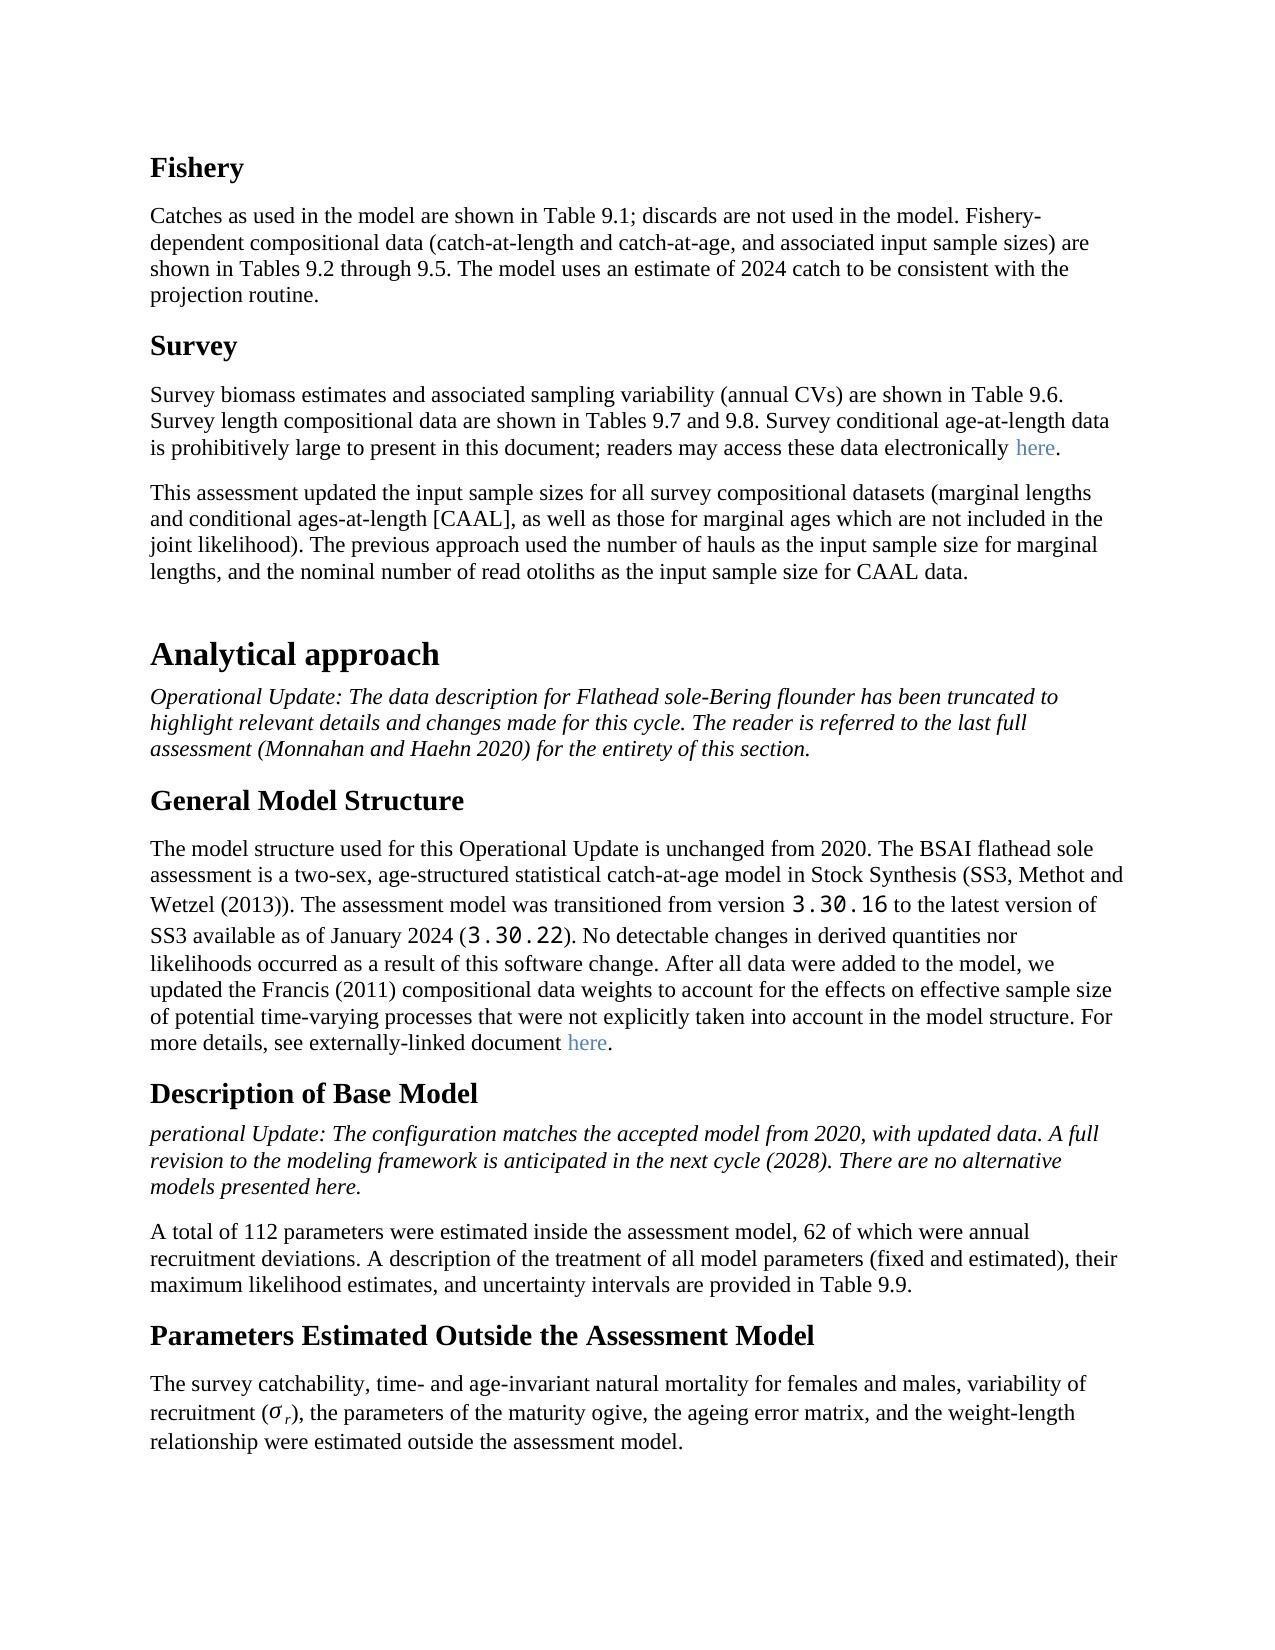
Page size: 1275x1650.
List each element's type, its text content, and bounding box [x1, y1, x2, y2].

subtitle Analytical approach [150, 634, 1125, 672]
text The survey catchability, time- and age-invariant natural mortality for females and males, variability of recruitment (), the parameters of the maturity ogive, the ageing error matrix, and the weight-length relationship were estimated outside the assessment model. [150, 1370, 1125, 1454]
subtitle Fishery [150, 150, 1125, 183]
text Survey biomass estimates and associated sampling variability (annual CVs) are shown in Table 9.6. Survey length compositional data are shown in Tables 9.7 and 9.8. Survey conditional age-at-length data is prohibitively large to present in this document; readers may access these data electronically here. [150, 381, 1125, 460]
subtitle Description of Base Model [150, 1076, 1125, 1110]
subtitle Survey [150, 328, 1125, 362]
text perational Update: The configuration matches the accepted model from 2020, with updated data. A full revision to the modeling framework is anticipated in the next cycle (2028). There are no alternative models presented here. [150, 1120, 1125, 1199]
text Catches as used in the model are shown in Table 9.1; discards are not used in the model. Fishery-dependent compositional data (catch-at-length and catch-at-age, and associated input sample sizes) are shown in Tables 9.2 through 9.5. The model uses an estimate of 2024 catch to be consistent with the projection routine. [150, 202, 1125, 308]
text Operational Update: The data description for Flathead sole-Bering flounder has been truncated to highlight relevant details and changes made for this cycle. The reader is referred to the last full assessment (Monnahan and Haehn 2020) for the entirety of this section. [150, 683, 1125, 762]
text The model structure used for this Operational Update is unchanged from 2020. The BSAI flathead sole assessment is a two-sex, age-structured statistical catch-at-age model in Stock Synthesis (SS3, Methot and Wetzel (2013)). The assessment model was transitioned from version 3.30.16 to the latest version of SS3 available as of January 2024 (3.30.22). No detectable changes in derived quantities nor likelihoods occurred as a result of this software change. After all data were added to the model, we updated the Francis (2011) compositional data weights to account for the effects on effective sample size of potential time-varying processes that were not explicitly taken into account in the model structure. For more details, see externally-linked document here. [150, 835, 1125, 1056]
subtitle Parameters Estimated Outside the Assessment Model [150, 1318, 1125, 1352]
subtitle General Model Structure [150, 783, 1125, 816]
text This assessment updated the input sample sizes for all survey compositional datasets (marginal lengths and conditional ages-at-length [CAAL], as well as those for marginal ages which are not included in the joint likelihood). The previous approach used the number of hauls as the input sample size for marginal lengths, and the nominal number of read otoliths as the input sample size for CAAL data. [150, 479, 1125, 584]
text A total of 112 parameters were estimated inside the assessment model, 62 of which were annual recruitment deviations. A description of the treatment of all model parameters (fixed and estimated), their maximum likelihood estimates, and uncertainty intervals are provided in Table 9.9. [150, 1218, 1125, 1297]
